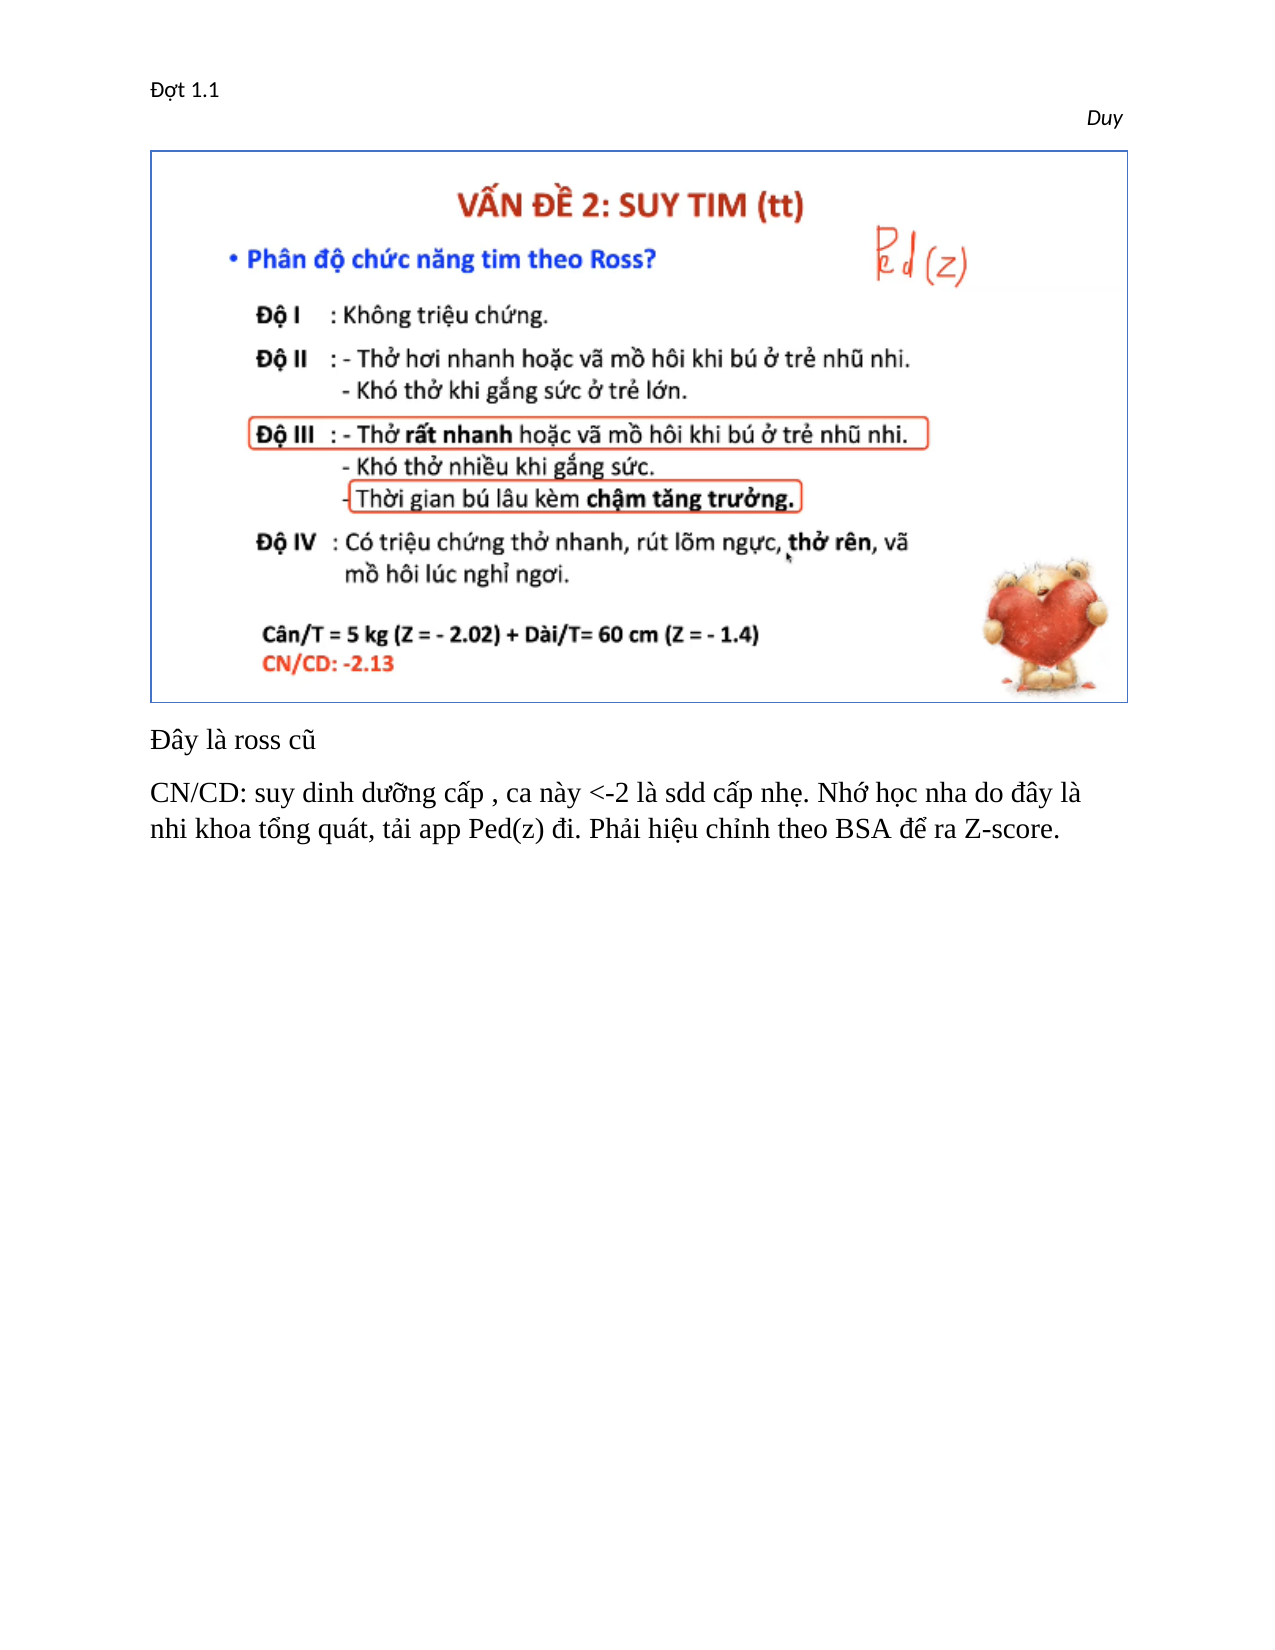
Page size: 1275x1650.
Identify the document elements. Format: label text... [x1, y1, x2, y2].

text Đây là ross cũ [150, 722, 1125, 756]
text CN/CD: suy dinh dưỡng cấp , ca này <-2 là sdd cấp nhẹ. Nhớ học nha do đây là nhi khoa tổng quát, tải app Ped(z) đi. Phải hiệu chỉnh theo BSA để ra Z-score. [150, 775, 1125, 844]
picture [152, 166, 1127, 702]
